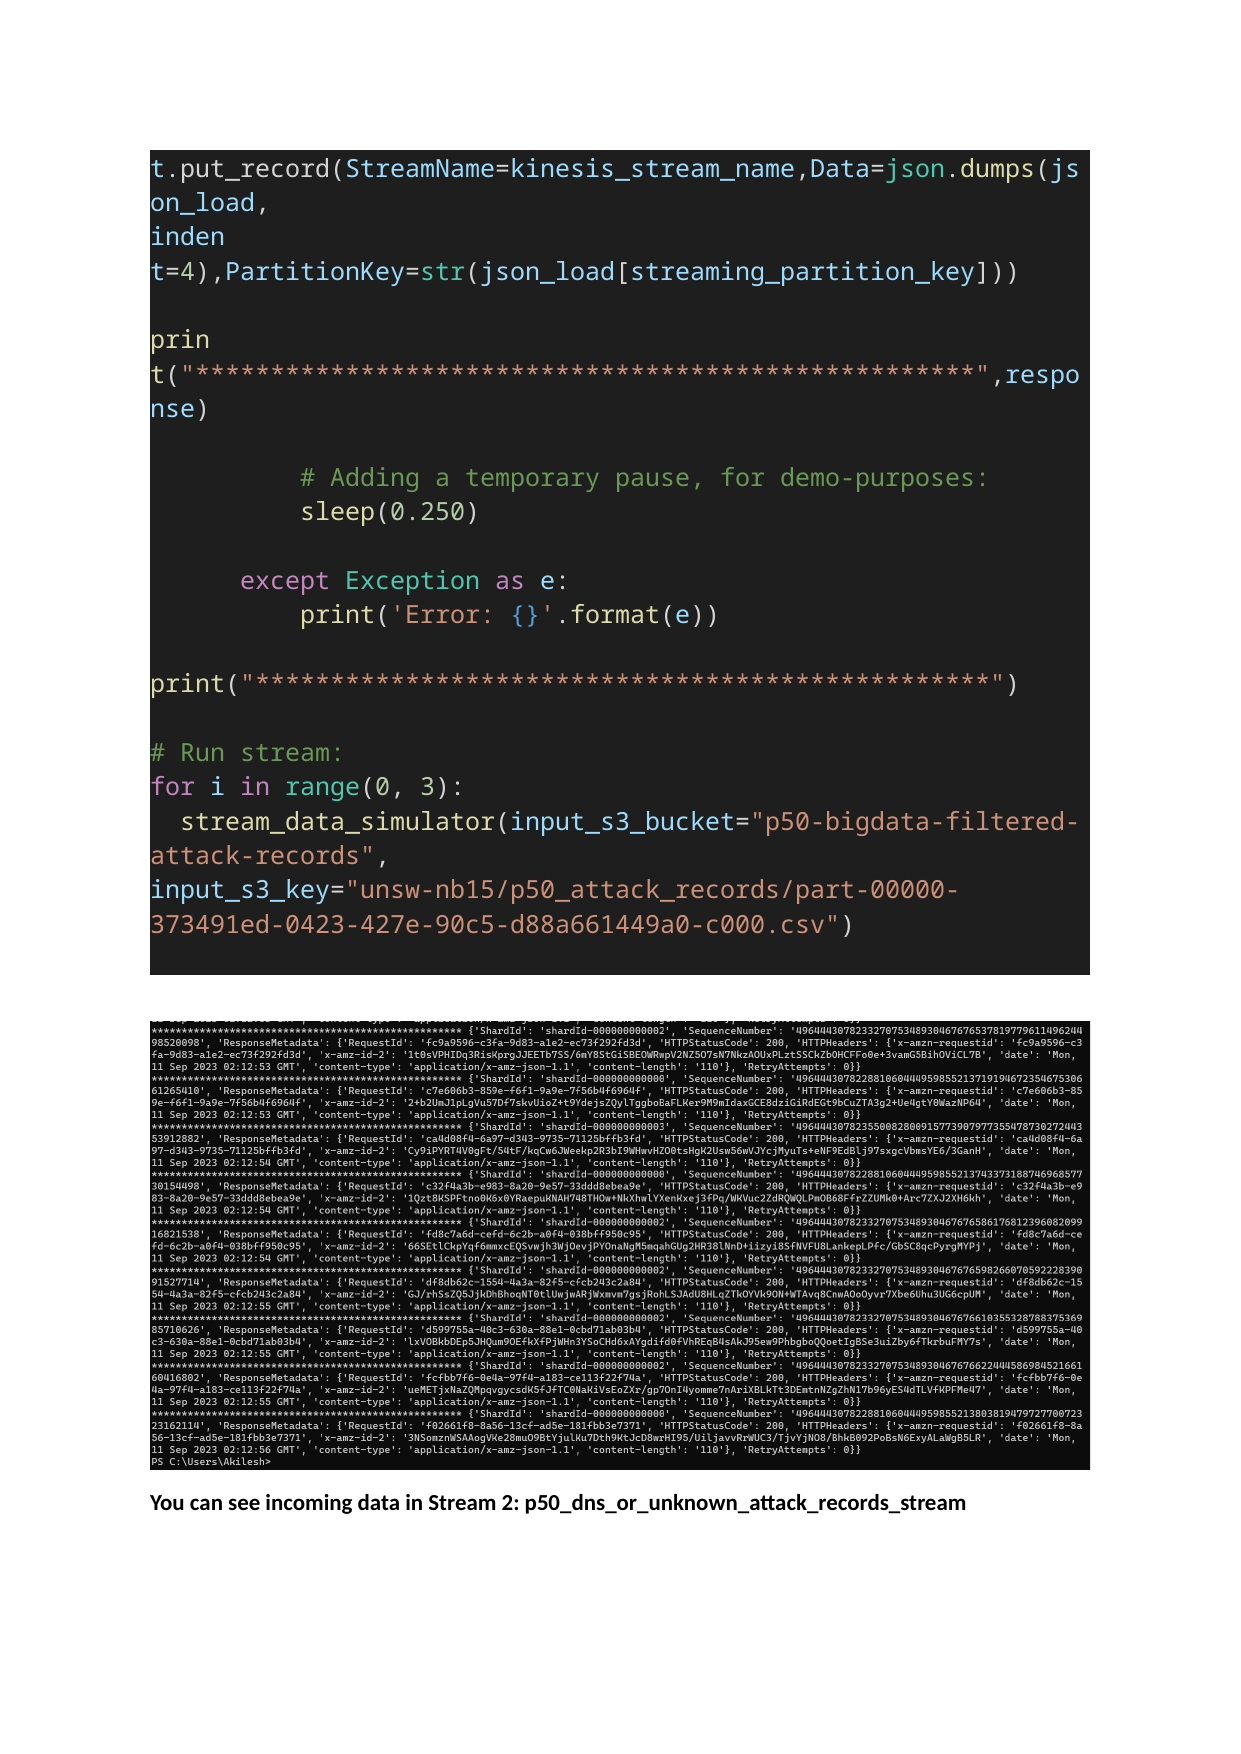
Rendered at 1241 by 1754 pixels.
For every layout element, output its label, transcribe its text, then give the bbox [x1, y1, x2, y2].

text sleep(0.250) [150, 494, 1090, 528]
text # Run stream: [150, 734, 1090, 769]
text stream_data_simulator(input_s3_bucket="p50-bigdata-filtered-attack-records", input_s3_key="unsw-nb15/p50_attack_records/part-00000-373491ed-0423-427e-90c5-d88a661449a0-c000.csv") [150, 803, 1090, 941]
text except Exception as e: [150, 562, 1090, 597]
text print("****************************************************",response) [150, 287, 1090, 425]
text print('Error: {}'.format(e)) [150, 597, 1090, 631]
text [150, 150, 1090, 287]
text You can see incoming data in Stream 2: p50_dns_or_unknown_attack_records_stream [150, 1488, 1090, 1516]
text # Adding a temporary pause, for demo-purposes: [150, 459, 1090, 494]
picture [150, 1021, 1091, 1470]
text print("*************************************************") [150, 631, 1090, 700]
text for i in range(0, 3): [150, 769, 1090, 803]
